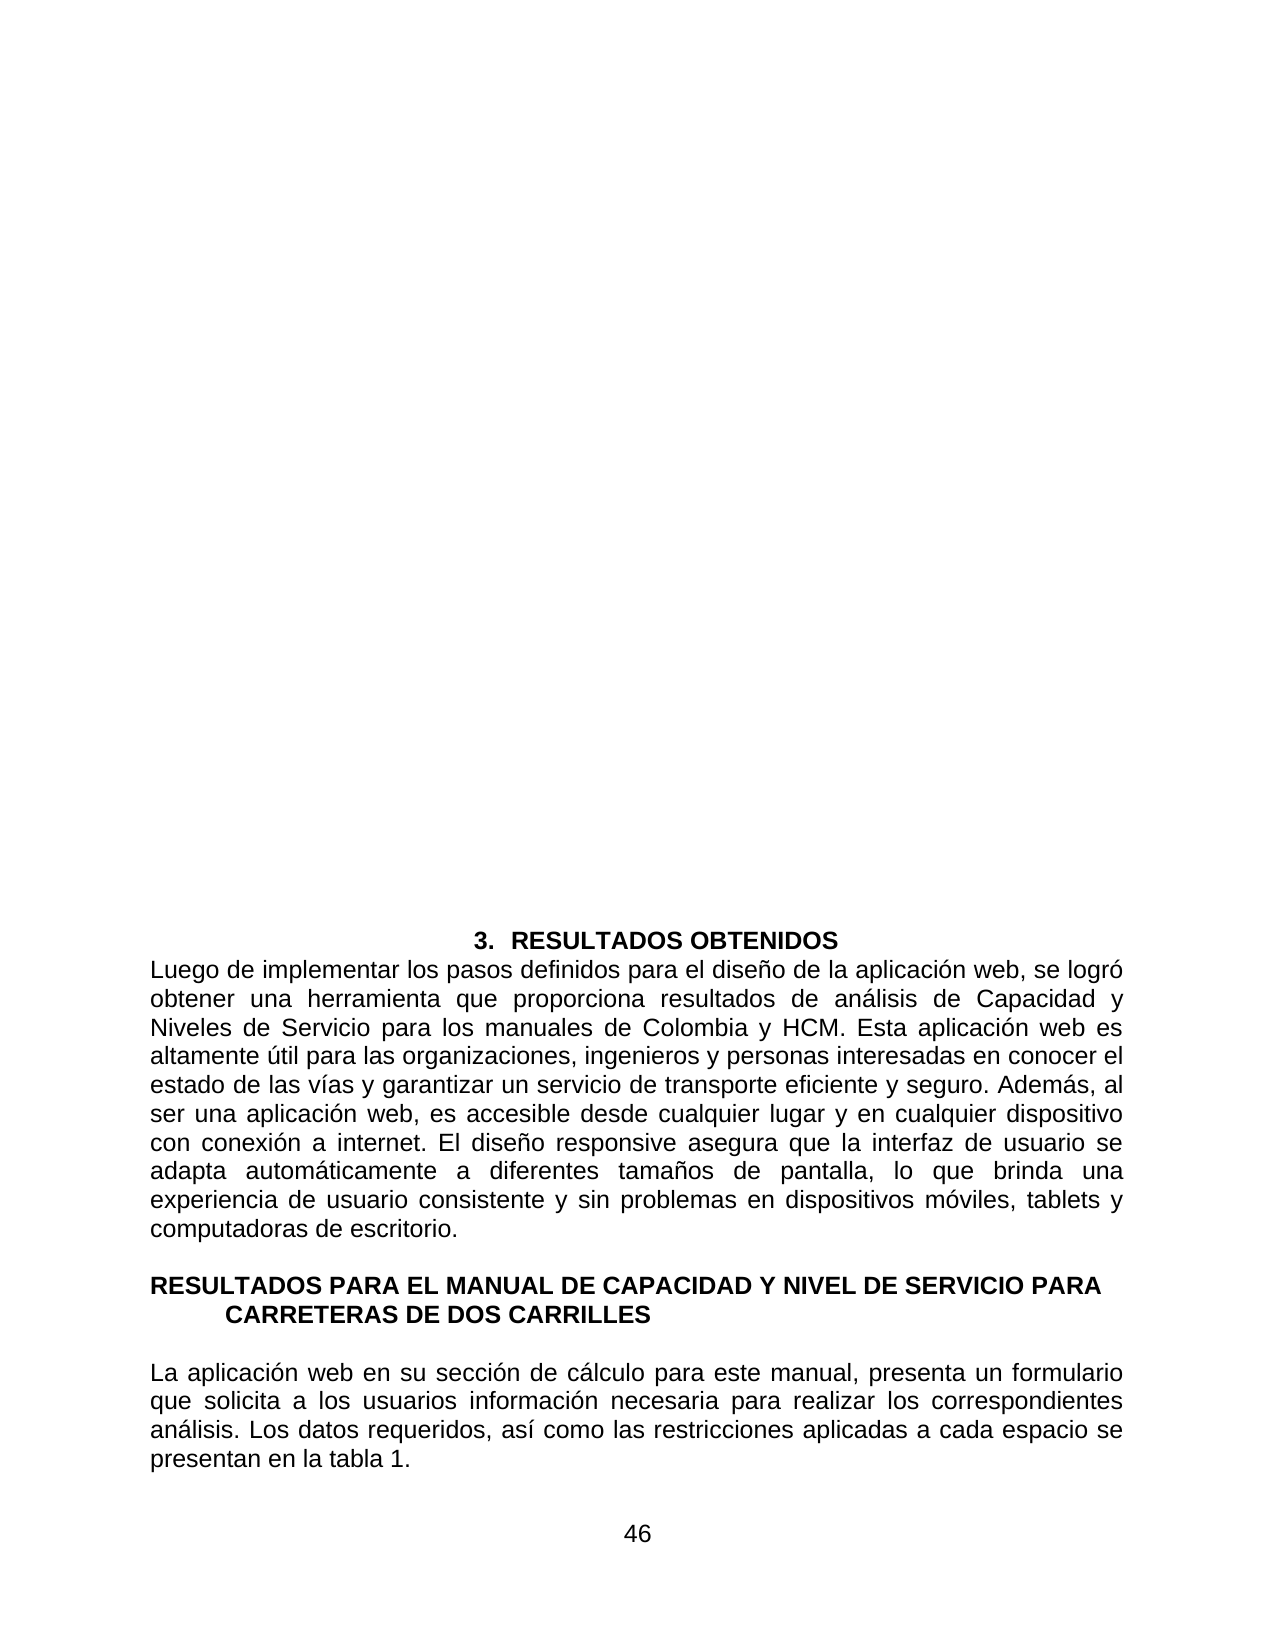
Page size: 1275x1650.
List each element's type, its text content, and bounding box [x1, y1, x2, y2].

subtitle RESULTADOS PARA EL MANUAL DE CAPACIDAD Y NIVEL DE SERVICIO PARA CARRETERAS DE DOS CARRILLES [150, 1271, 1125, 1329]
text Luego de implementar los pasos definidos para el diseño de la aplicación web, se logró obtener una herramienta que proporciona resultados de análisis de Capacidad y Niveles de Servicio para los manuales de Colombia y HCM. Esta aplicación web es altamente útil para las organizaciones, ingenieros y personas interesadas en conocer el estado de las vías y garantizar un servicio de transporte eficiente y seguro. Además, al ser una aplicación web, es accesible desde cualquier lugar y en cualquier dispositivo con conexión a internet. El diseño responsive asegura que la interfaz de usuario se adapta automáticamente a diferentes tamaños de pantalla, lo que brinda una experiencia de usuario consistente y sin problemas en dispositivos móviles, tablets y computadoras de escritorio. [150, 955, 1125, 1242]
subtitle RESULTADOS OBTENIDOS [187, 926, 1125, 955]
text La aplicación web en su sección de cálculo para este manual, presenta un formulario que solicita a los usuarios información necesaria para realizar los correspondientes análisis. Los datos requeridos, así como las restricciones aplicadas a cada espacio se presentan en la tabla 1. [150, 1357, 1125, 1472]
